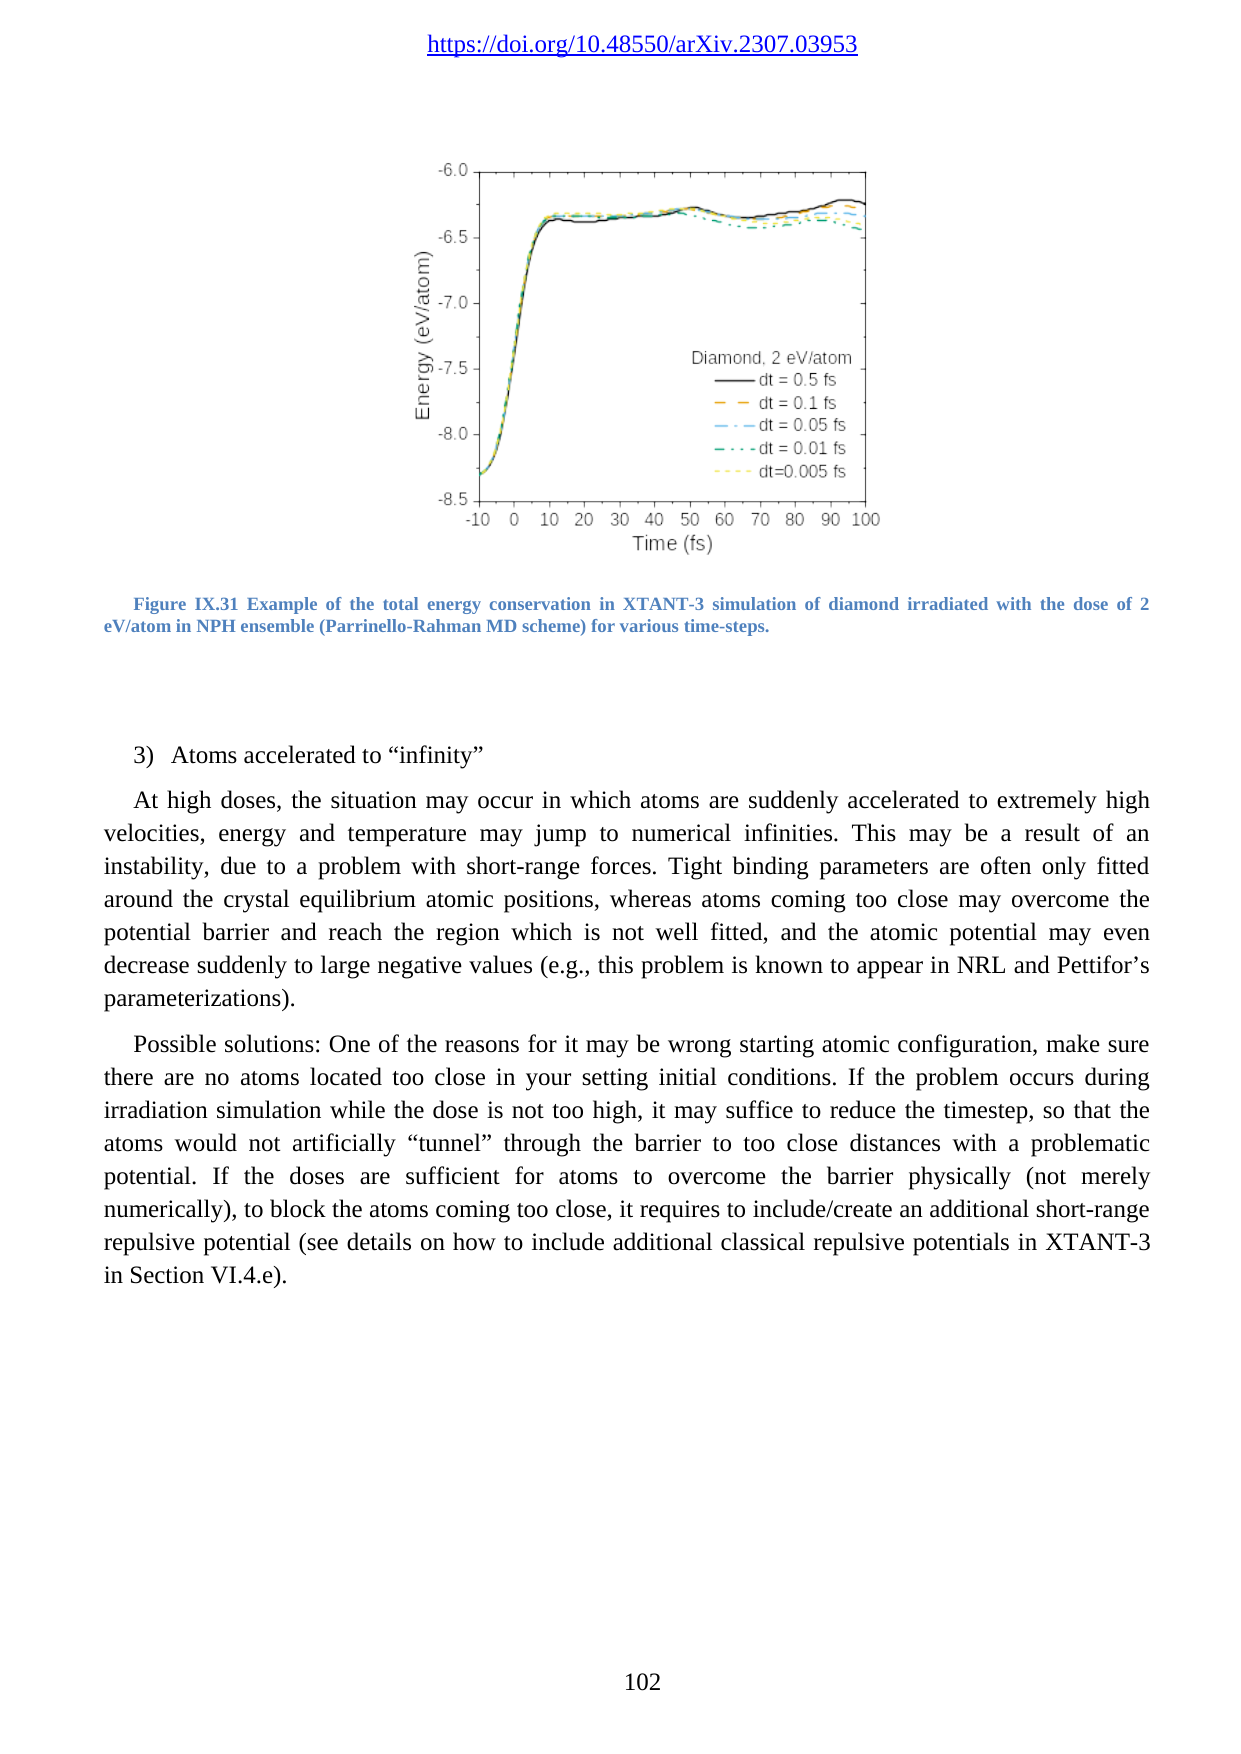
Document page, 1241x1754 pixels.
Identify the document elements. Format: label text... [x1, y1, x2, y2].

text Possible solutions: One of the reasons for it may be wrong starting atomic configuration, make sure there are no atoms located too close in your setting initial conditions. If the problem occurs during irradiation simulation while the dose is not too high, it may suffice to reduce the timestep, so that the atoms would not artificially “tunnel” through the barrier to too close distances with a problematic potential. If the doses are sufficient for atoms to overcome the barrier physically (not merely numerically), to block the atoms coming too close, it requires to include/create an additional short-range repulsive potential (see details on how to include additional classical repulsive potentials in XTANT-3 in Section VI.4.e). [103, 1029, 1152, 1289]
list Atoms accelerated to “infinity” [133, 740, 1152, 768]
text At high doses, the situation may occur in which atoms are suddenly accelerated to extremely high velocities, energy and temperature may jump to numerical infinities. This may be a result of an instability, due to a problem with short-range forces. Tight binding parameters are often only fitted around the crystal equilibrium atomic positions, whereas atoms coming too close may overcome the potential barrier and reach the region which is not well fitted, and the atomic potential may even decrease suddenly to large negative values (e.g., this problem is known to appear in NRL and Pettifor’s parameterizations). [103, 785, 1152, 1012]
